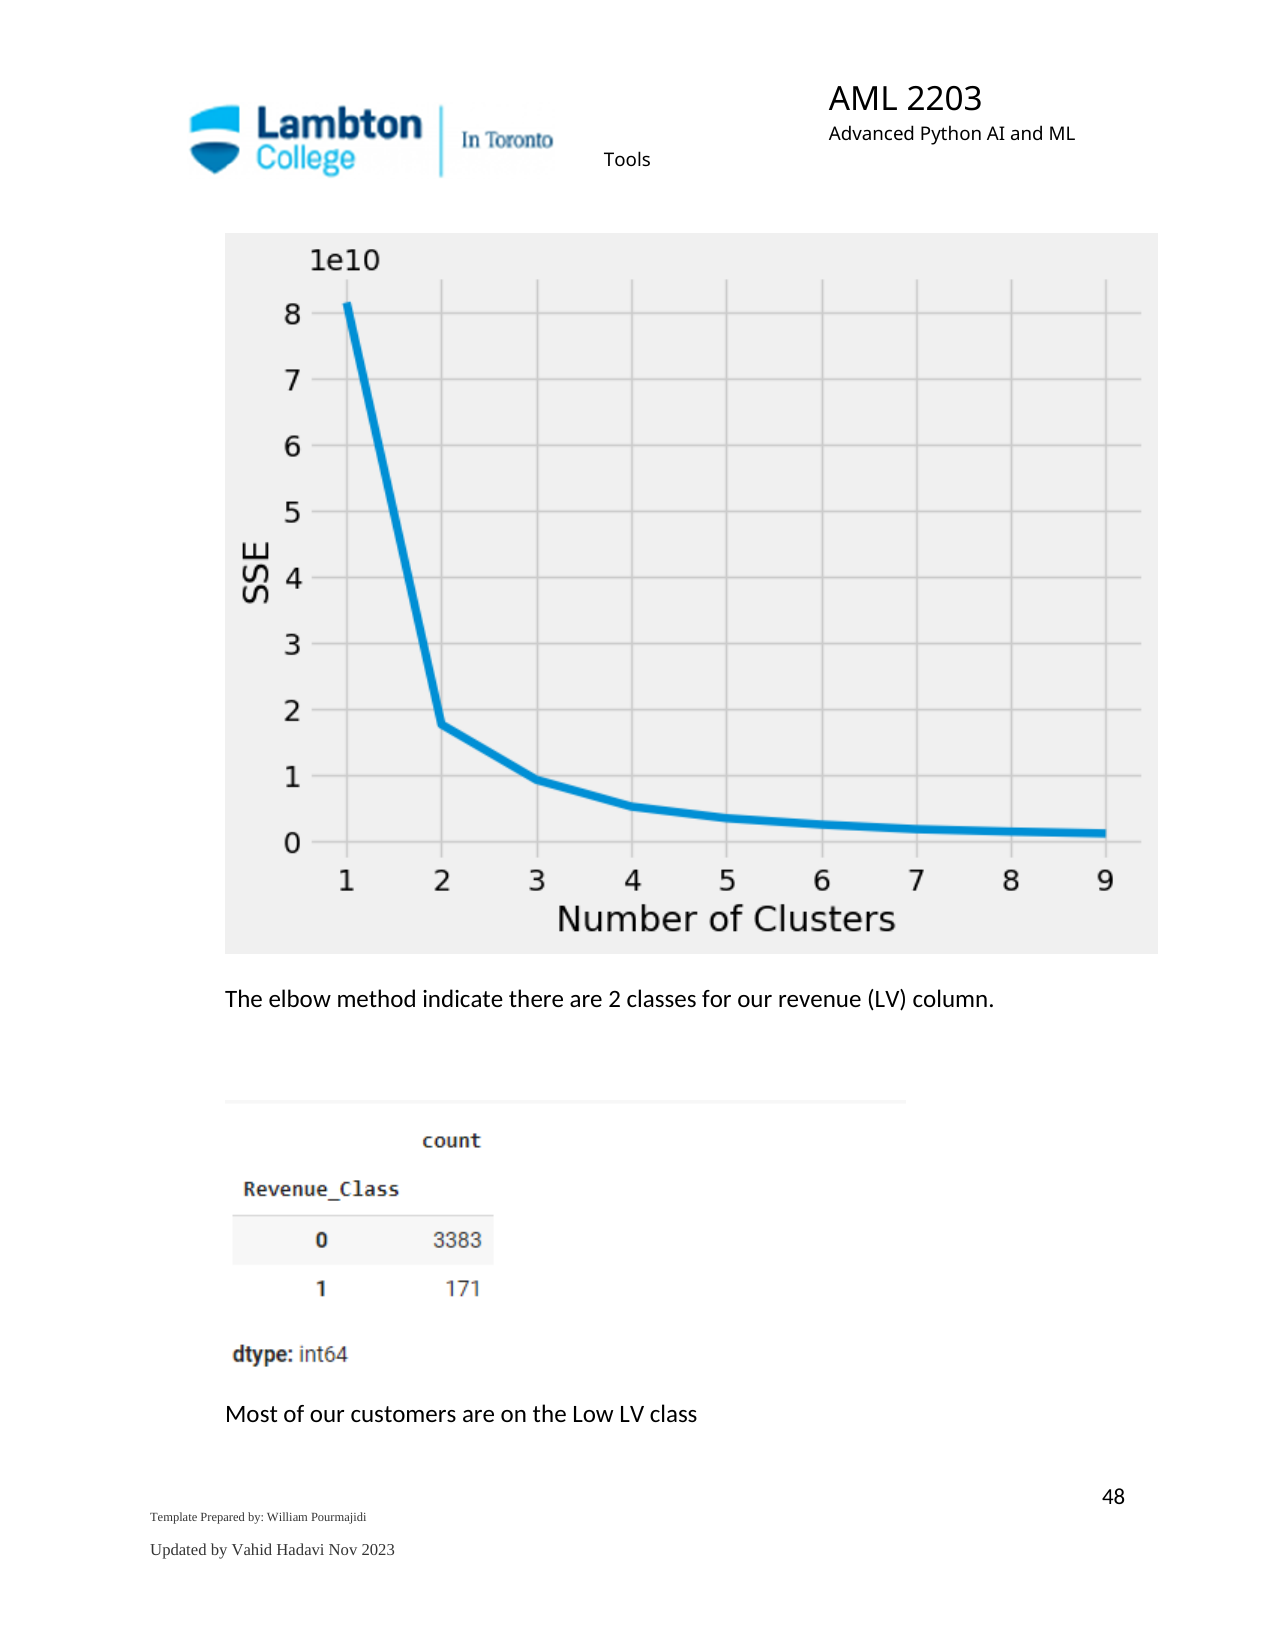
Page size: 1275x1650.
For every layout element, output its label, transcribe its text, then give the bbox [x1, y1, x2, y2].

picture [187, 102, 556, 179]
picture [225, 1100, 906, 1370]
text The elbow method indicate there are 2 classes for our revenue (LV) column. [225, 983, 1125, 1013]
text Most of our customers are on the Low LV class [225, 1398, 1125, 1429]
picture [225, 233, 1158, 954]
